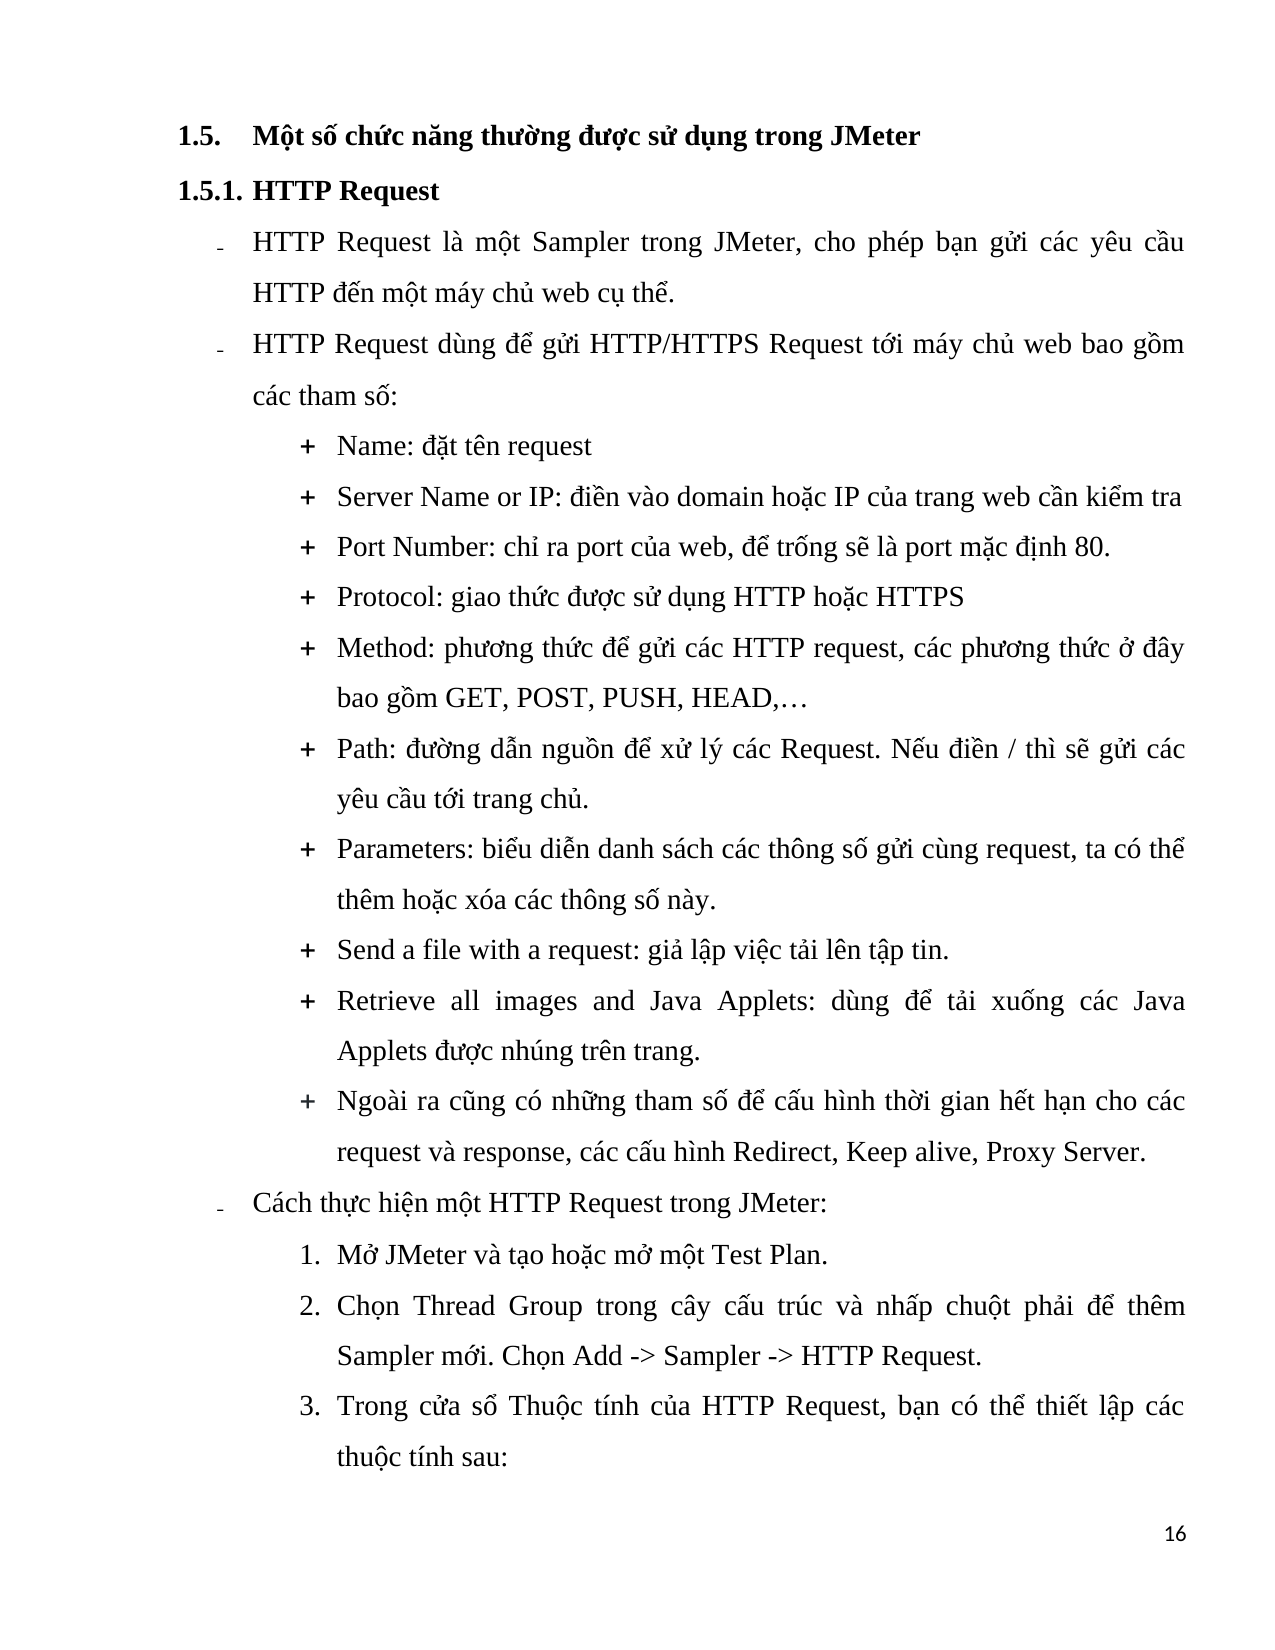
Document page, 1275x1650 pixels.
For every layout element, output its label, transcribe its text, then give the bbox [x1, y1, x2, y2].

list Cách thực hiện một HTTP Request trong JMeter: [215, 1184, 1186, 1220]
list Method: phương thức để gửi các HTTP request, các phương thức ở đây bao gồm GET, POST, PUSH, HEAD,… [299, 630, 1186, 714]
list Retrieve all images and Java Applets: dùng để tải xuống các Java Applets được nhúng trên trang. [299, 983, 1186, 1067]
list Name: đặt tên request [299, 428, 1186, 462]
list Mở JMeter và tạo hoặc mở một Test Plan. [299, 1237, 1186, 1271]
list Send a file with a request: giả lập việc tải lên tập tin. [299, 932, 1186, 966]
list Parameters: biểu diễn danh sách các thông số gửi cùng request, ta có thể thêm hoặc xóa các thông số này. [299, 831, 1186, 915]
list Path: đường dẫn nguồn để xử lý các Request. Nếu điền / thì sẽ gửi các yêu cầu tới trang chủ. [299, 731, 1186, 815]
subtitle Một số chức năng thường được sử dụng trong JMeter [177, 118, 1186, 152]
list HTTP Request dùng để gửi HTTP/HTTPS Request tới máy chủ web bao gồm các tham số: [215, 326, 1186, 412]
list Ngoài ra cũng có những tham số để cấu hình thời gian hết hạn cho các request và response, các cấu hình Redirect, Keep alive, Proxy Server. [299, 1083, 1186, 1167]
list Chọn Thread Group trong cây cấu trúc và nhấp chuột phải để thêm Sampler mới. Chọn Add -> Sampler -> HTTP Request. [299, 1288, 1186, 1372]
list Server Name or IP: điền vào domain hoặc IP của trang web cần kiểm tra [299, 479, 1186, 512]
list Trong cửa sổ Thuộc tính của HTTP Request, bạn có thể thiết lập các thuộc tính sau: [299, 1388, 1186, 1472]
subtitle HTTP Request [177, 173, 1186, 206]
list Port Number: chỉ ra port của web, để trống sẽ là port mặc định 80. [299, 529, 1186, 563]
list Protocol: giao thức được sử dụng HTTP hoặc HTTPS [299, 579, 1186, 613]
list HTTP Request là một Sampler trong JMeter, cho phép bạn gửi các yêu cầu HTTP đến một máy chủ web cụ thể. [215, 223, 1186, 309]
